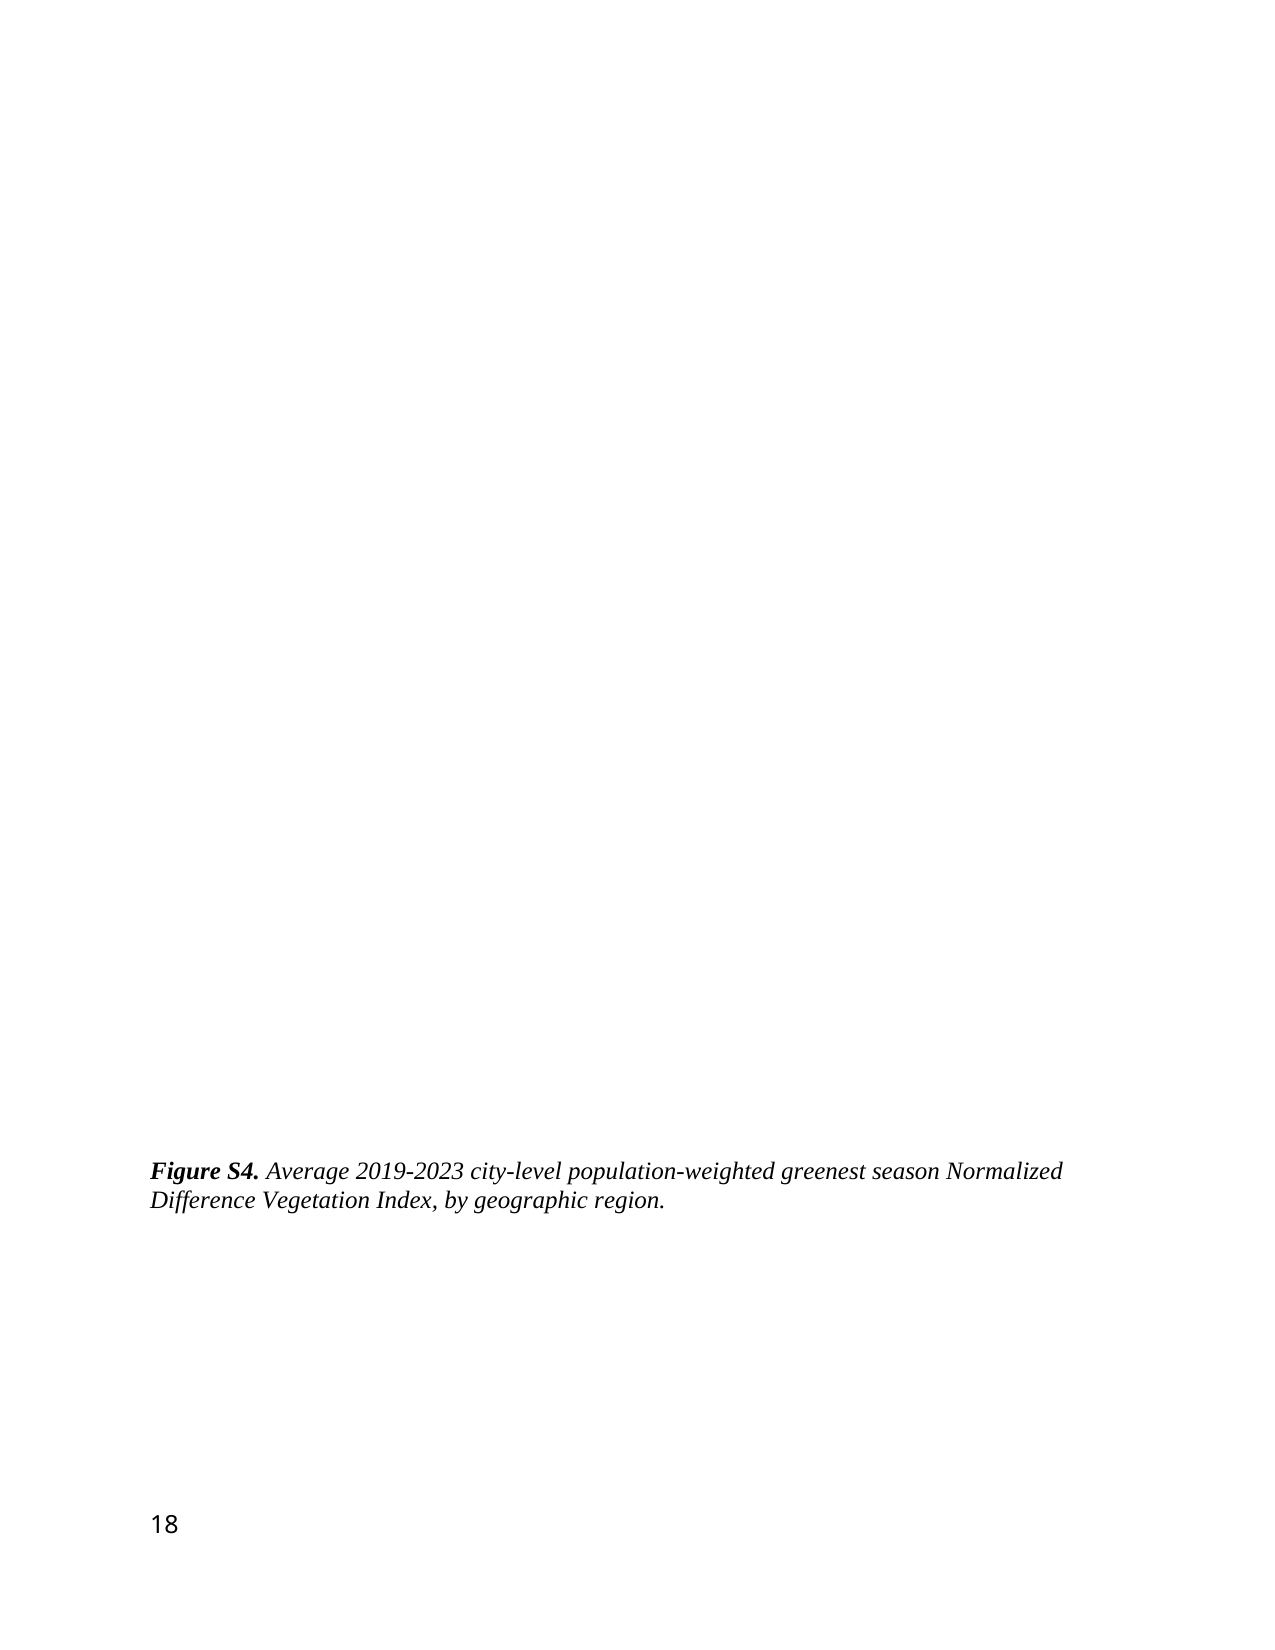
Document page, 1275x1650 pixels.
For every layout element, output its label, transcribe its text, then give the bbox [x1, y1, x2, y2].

text Figure S4. Average 2019-2023 city-level population-weighted greenest season Normalized Difference Vegetation Index, by geographic region. [150, 1156, 1125, 1214]
